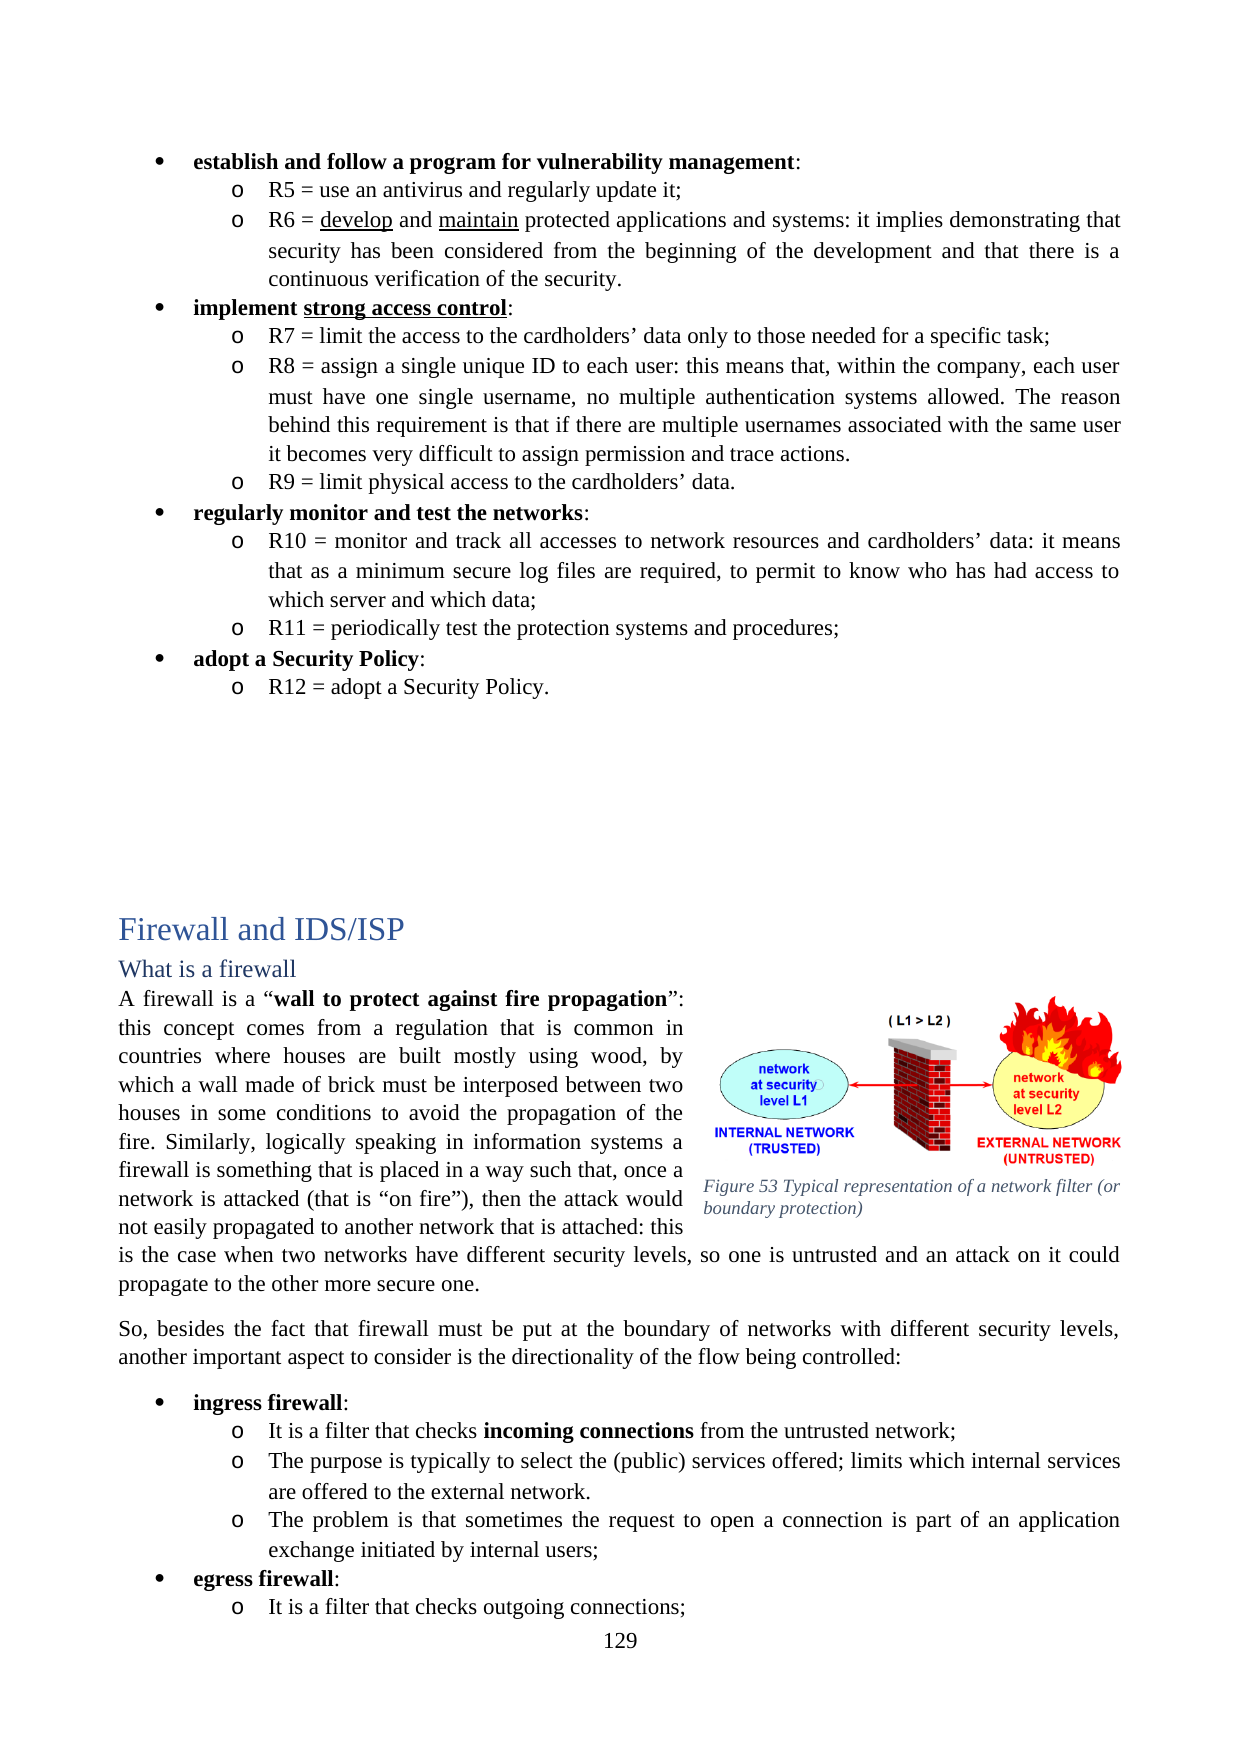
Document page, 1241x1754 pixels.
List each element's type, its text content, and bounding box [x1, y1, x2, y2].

list R8 = assign a single unique ID to each user: this means that, within the company, each user must have one single username, no multiple authentication systems allowed. The reason behind this requirement is that if there are multiple usernames associated with the same user it becomes very difficult to assign permission and trace actions. [231, 353, 1122, 466]
list R7 = limit the access to the cardholders’ data only to those needed for a specific task; [231, 322, 1122, 350]
text So, besides the fact that firewall must be put at the boundary of networks with different security levels, another important aspect to consider is the directionality of the flow being controlled: [118, 1315, 1122, 1370]
subtitle Firewall and IDS/ISP [118, 909, 1122, 947]
list The purpose is typically to select the (public) services offered; limits which internal services are offered to the external network. [231, 1447, 1122, 1504]
list The problem is that sometimes the request to open a connection is part of an application exchange initiated by internal users; [231, 1506, 1122, 1563]
text A firewall is a “wall to protect against fire propagation”: this concept comes from a regulation that is common in countries where houses are built mostly using wood, by which a wall made of brick must be interposed between two houses in some conditions to avoid the propagation of the fire. Similarly, logically speaking in information systems a firewall is something that is placed in a way such that, once a network is attacked (that is “on fire”), then the attack would not easily propagated to another network that is attached: this is the case when two networks have different security levels, so one is untrusted and an attack on it could propagate to the other more secure one. [118, 986, 1122, 1296]
list establish and follow a program for vulnerability management: [156, 148, 1122, 174]
list R11 = periodically test the protection systems and procedures; [231, 614, 1122, 642]
picture [703, 987, 1123, 1166]
list regularly monitor and test the networks: [156, 499, 1122, 525]
list ingress firewall: [156, 1388, 1122, 1415]
list adopt a Security Policy: [156, 645, 1122, 671]
list implement strong access control: [156, 294, 1122, 320]
list R6 = develop and maintain protected applications and systems: it implies demonstrating that security has been considered from the beginning of the development and that there is a continuous verification of the security. [231, 207, 1122, 292]
list It is a filter that checks outgoing connections; [231, 1593, 1122, 1622]
list R9 = limit physical access to the cardholders’ data. [231, 468, 1122, 496]
list R5 = use an antivirus and regularly update it; [231, 176, 1122, 204]
list R10 = monitor and track all accesses to network resources and cardholders’ data: it means that as a minimum secure log files are required, to permit to know who has had access to which server and which data; [231, 527, 1122, 612]
list egress firewall: [156, 1565, 1122, 1591]
subtitle What is a firewall [118, 954, 1122, 983]
list R12 = adopt a Security Policy. [231, 673, 1122, 701]
list It is a filter that checks incoming connections from the untrusted network; [231, 1417, 1122, 1445]
